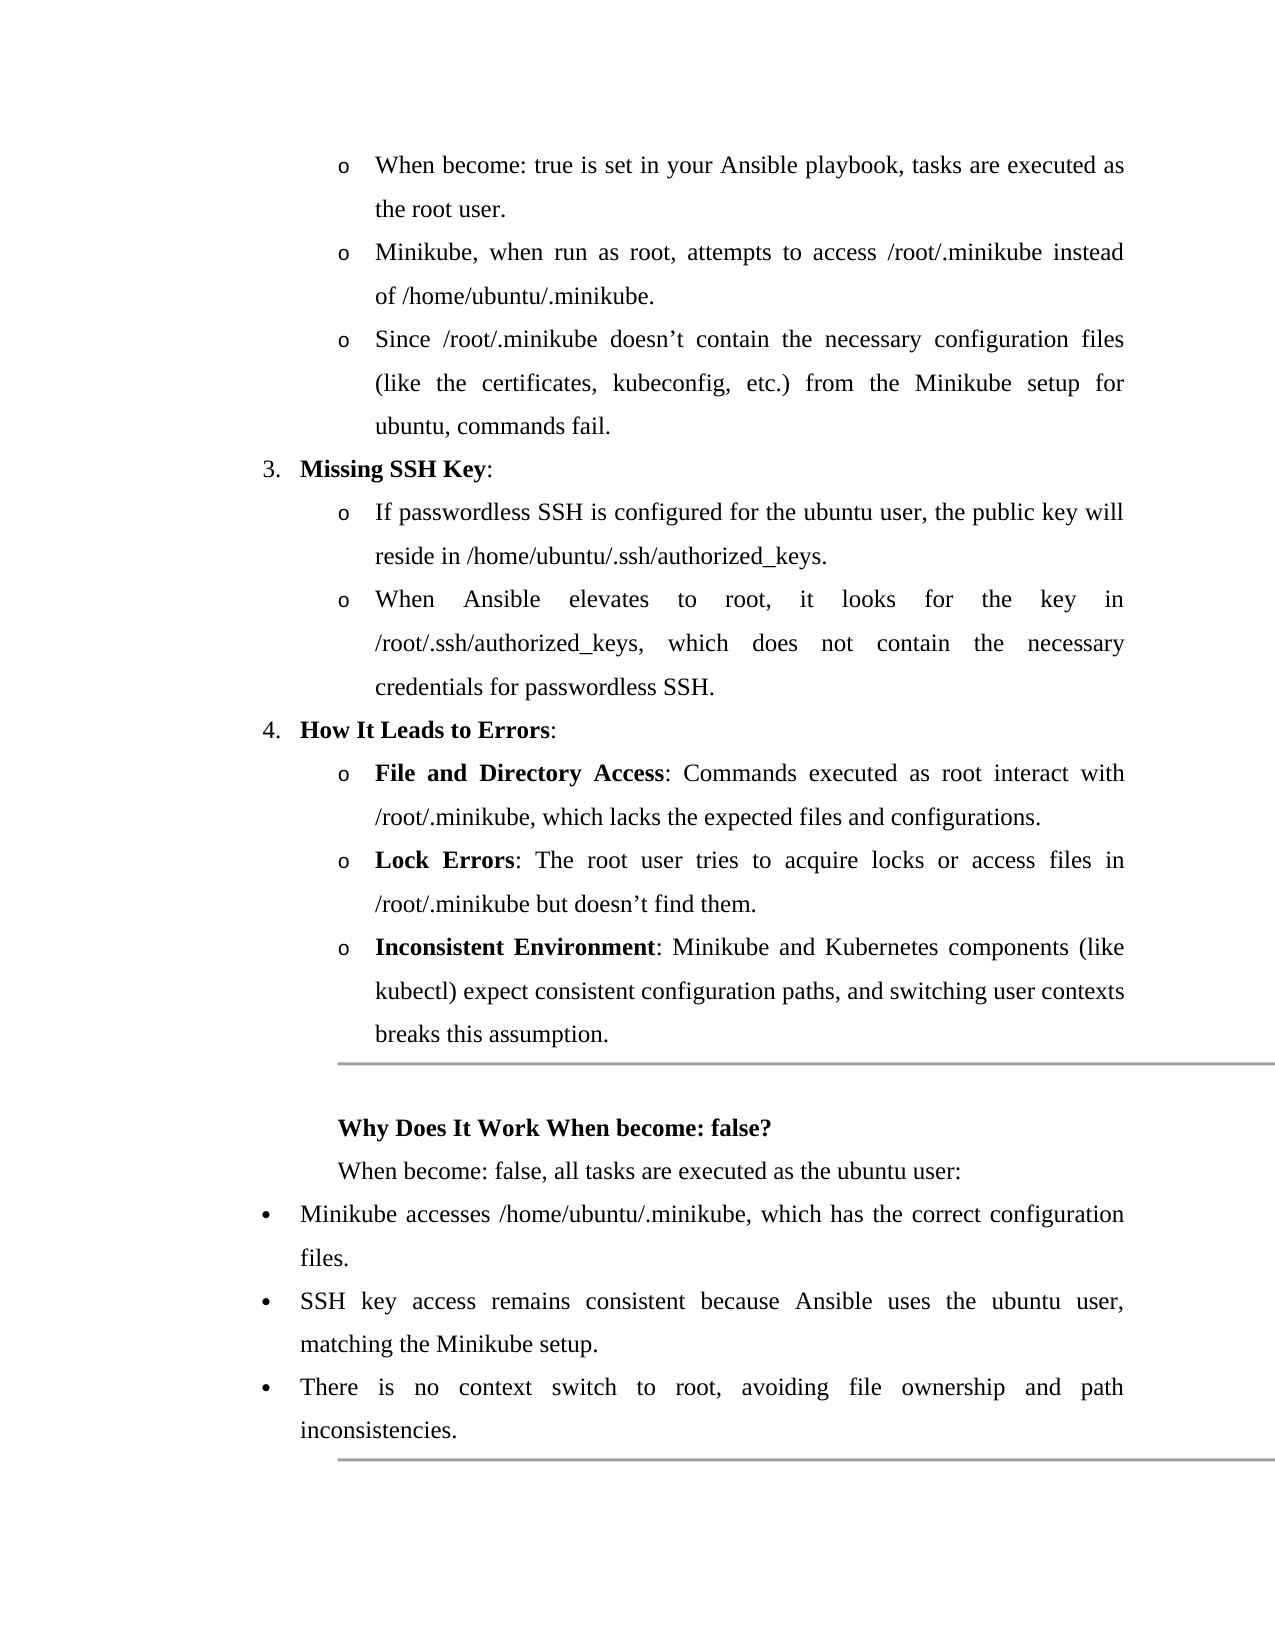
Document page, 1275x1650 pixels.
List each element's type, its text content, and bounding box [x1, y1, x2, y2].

list How It Leads to Errors: [262, 715, 1125, 743]
list SSH key access remains consistent because Ansible uses the ubuntu user, matching the Minikube setup. [262, 1286, 1125, 1358]
list When become: false, all tasks are executed as the ubuntu user: [337, 1156, 1125, 1185]
list Since /root/.minikube doesn’t contain the necessary configuration files (like the certificates, kubeconfig, etc.) from the Minikube setup for ubuntu, commands fail. [337, 324, 1125, 440]
list Why Does It Work When become: false? [337, 1113, 1125, 1142]
list Missing SSH Key: [262, 454, 1125, 483]
list There is no context switch to root, avoiding file ownership and path inconsistencies. [262, 1372, 1125, 1444]
list If passwordless SSH is configured for the ubuntu user, the public key will reside in /home/ubuntu/.ssh/authorized_keys. [337, 497, 1125, 570]
list Minikube accesses /home/ubuntu/.minikube, which has the correct configuration files. [262, 1199, 1125, 1271]
list When Ansible elevates to root, it looks for the key in /root/.ssh/authorized_keys, which does not contain the necessary credentials for passwordless SSH. [337, 584, 1125, 700]
list Minikube, when run as root, attempts to access /root/.minikube instead of /home/ubuntu/.minikube. [337, 237, 1125, 310]
list Lock Errors: The root user tries to acquire locks or access files in /root/.minikube but doesn’t find them. [337, 845, 1125, 918]
list File and Directory Access: Commands executed as root interact with /root/.minikube, which lacks the expected files and configurations. [337, 758, 1125, 831]
list When become: true is set in your Ansible playbook, tasks are executed as the root user. [337, 150, 1125, 223]
list Inconsistent Environment: Minikube and Kubernetes components (like kubectl) expect consistent configuration paths, and switching user contexts breaks this assumption. [337, 932, 1125, 1048]
